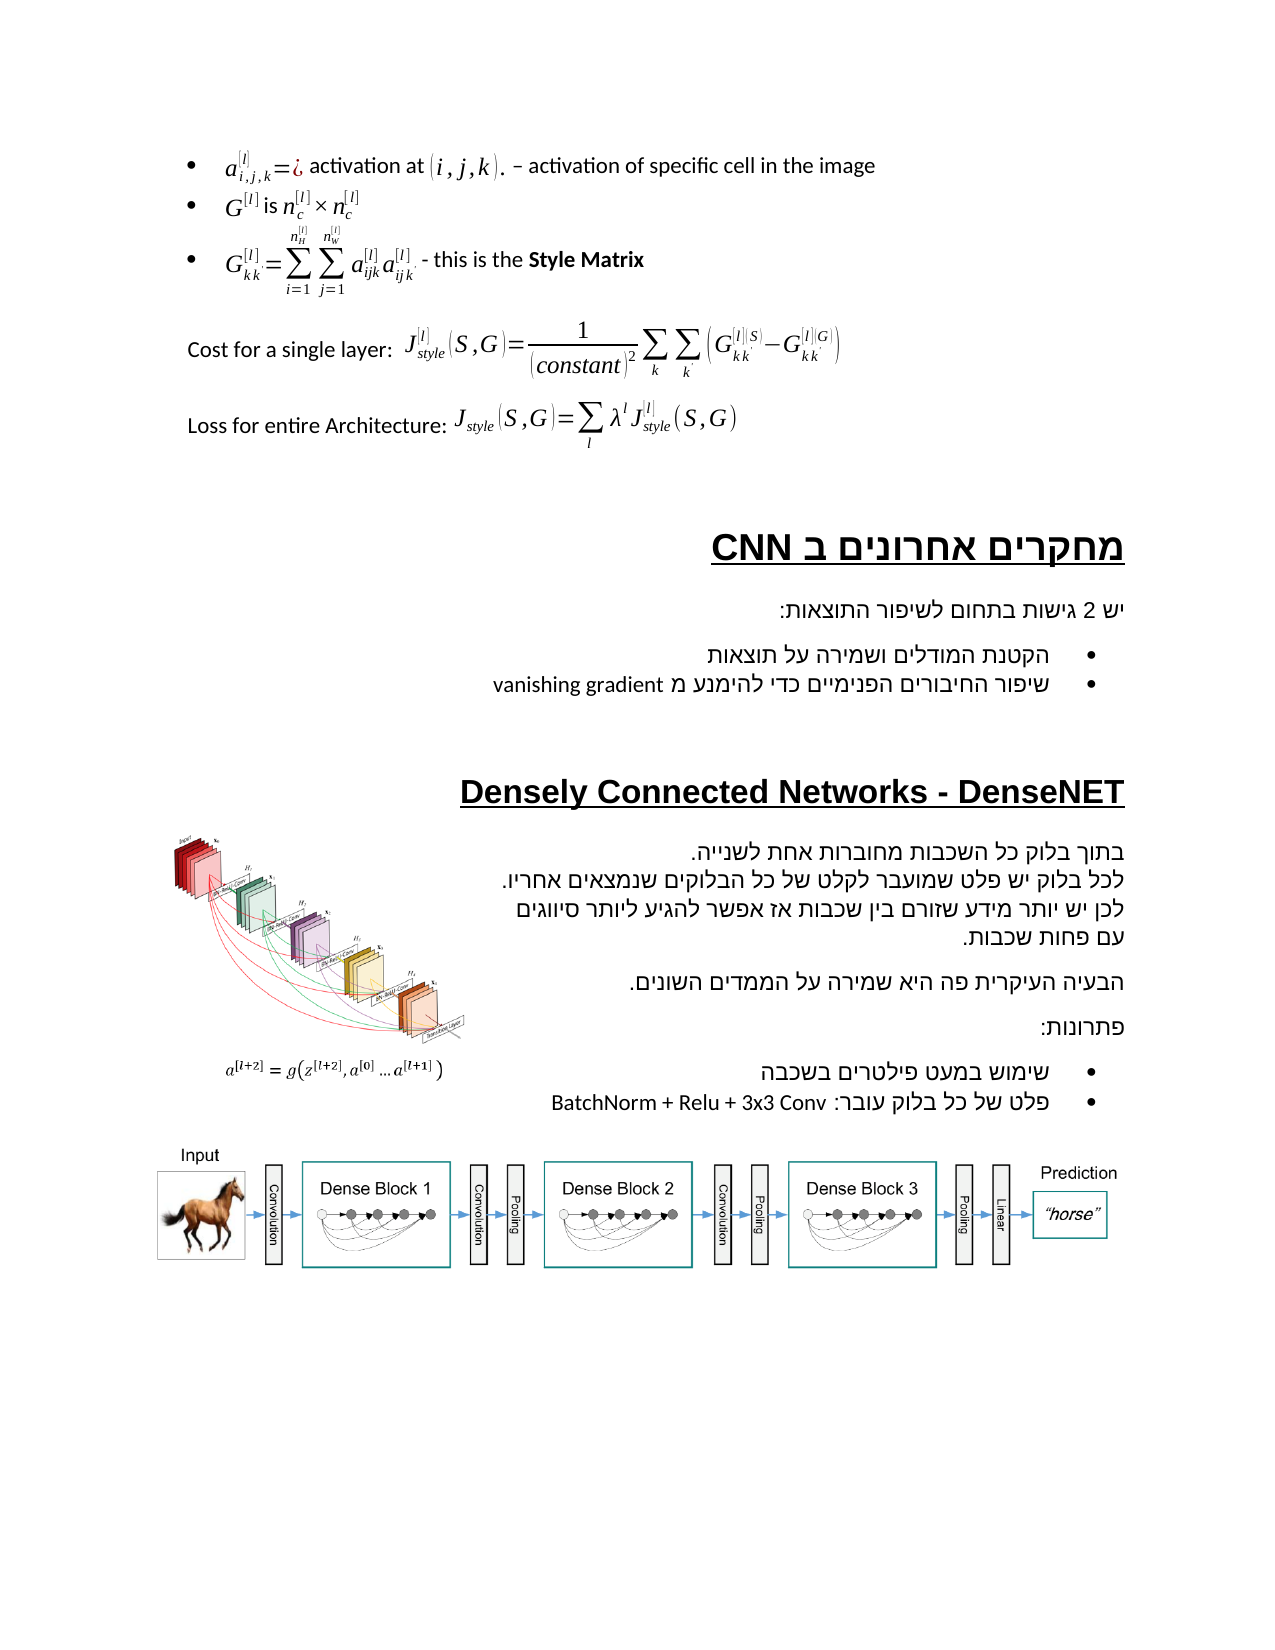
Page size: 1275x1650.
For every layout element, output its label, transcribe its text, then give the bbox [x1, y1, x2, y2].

list שיפור החיבורים הפנימיים כדי להימנע מ vanishing gradient [150, 670, 1087, 698]
picture [150, 1134, 1125, 1277]
text הבעיה העיקרית פה היא שמירה על הממדים השונים. [471, 969, 1125, 996]
subtitle מחקרים אחרונים ב CNN [150, 525, 1125, 568]
list - this is the Style Matrix [187, 226, 1125, 297]
text פתרונות: [471, 1014, 1125, 1041]
text Loss for entire Architecture: [187, 400, 1125, 451]
picture [150, 825, 471, 1089]
list is [187, 188, 1125, 223]
subtitle Densely Connected Networks - DenseNET [150, 772, 1125, 811]
list שימוש במעט פילטרים בשכבה [471, 1059, 1087, 1086]
text בתוך בלוק כל השכבות מחוברות אחת לשנייה. לכל בלוק יש פלט שמועבר לקלט של כל הבלוקים שנמצאים אחריו. לכן יש יותר מידע שזורם בין שכבות אז אפשר להגיע ליותר סיווגים עם פחות שכבות. [471, 839, 1125, 950]
text יש 2 גישות בתחום לשיפור התוצאות: [150, 597, 1125, 623]
list הקטנת המודלים ושמירה על תוצאות [150, 642, 1087, 668]
list פלט של כל בלוק עובר: BatchNorm + Relu + 3x3 Conv [150, 1088, 1087, 1116]
text Cost for a single layer: [187, 316, 1125, 381]
list activation at – activation of specific cell in the image [187, 150, 1125, 186]
